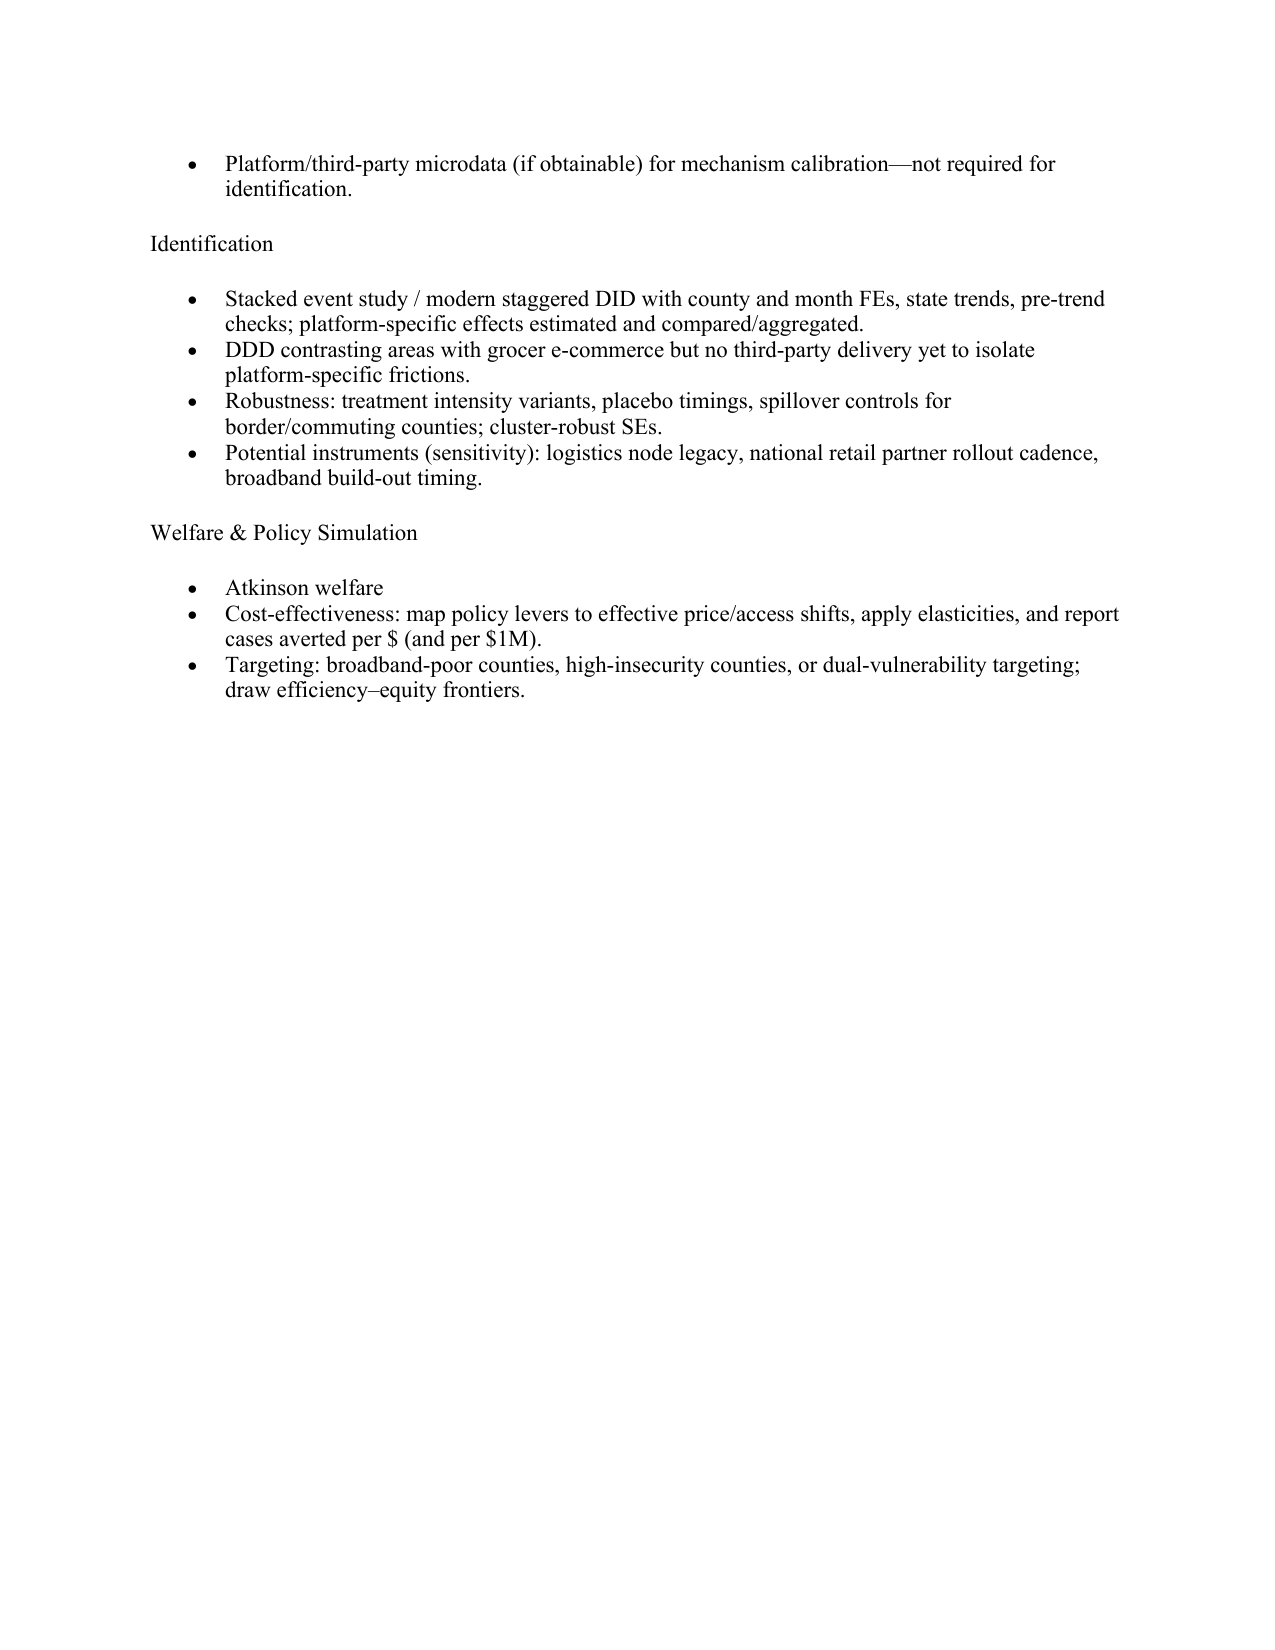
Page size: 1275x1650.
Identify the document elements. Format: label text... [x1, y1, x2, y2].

list Robustness: treatment intensity variants, placebo timings, spillover controls for border/commuting counties; cluster-robust SEs. [187, 388, 1125, 439]
list DDD contrasting areas with grocer e-commerce but no third-party delivery yet to isolate platform-specific frictions. [187, 336, 1125, 388]
list Stacked event study / modern staggered DID with county and month FEs, state trends, pre-trend checks; platform-specific effects estimated and compared/aggregated. [187, 285, 1125, 336]
list Potential instruments (sensitivity): logistics node legacy, national retail partner rollout cadence, broadband build-out timing. [187, 439, 1125, 491]
text Welfare & Policy Simulation [150, 520, 1125, 545]
list Targeting: broadband-poor counties, high-insecurity counties, or dual-vulnerability targeting; draw efficiency–equity frontiers. [187, 652, 1125, 703]
list Platform/third-party microdata (if obtainable) for mechanism calibration—not required for identification. [187, 150, 1125, 201]
list Cost-effectiveness: map policy levers to effective price/access shifts, apply elasticities, and report cases averted per $ (and per $1M). [187, 600, 1125, 652]
text Identification [150, 231, 1125, 256]
list Atkinson welfare [187, 574, 1125, 600]
